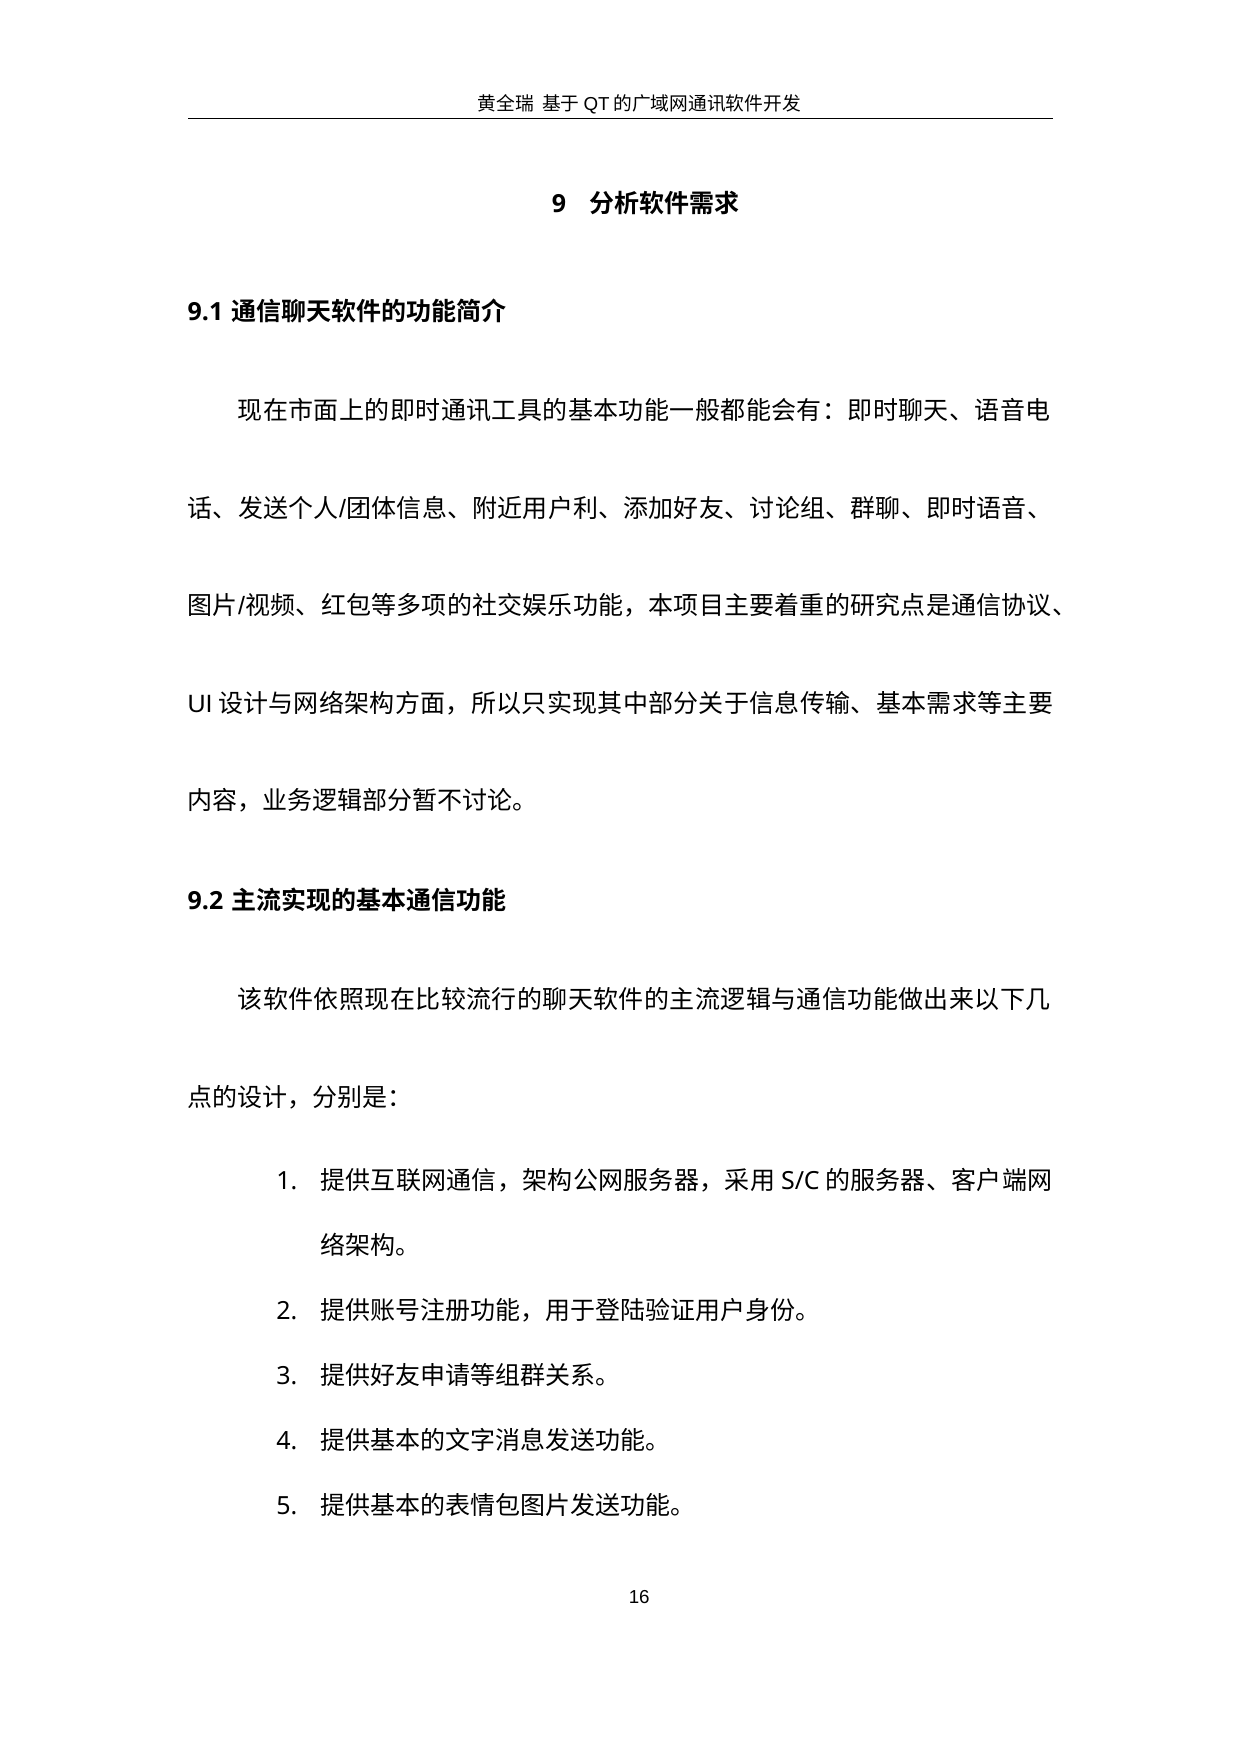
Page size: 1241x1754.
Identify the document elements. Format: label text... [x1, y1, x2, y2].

subtitle 主流实现的基本通信功能 [187, 866, 1053, 931]
subtitle 通信聊天软件的功能简介 [187, 277, 1053, 342]
list 提供基本的文字消息发送功能。 [276, 1406, 1053, 1471]
text 该软件依照现在比较流行的聊天软件的主流逻辑与通信功能做出来以下几点的设计，分别是： [187, 965, 1053, 1128]
list 提供基本的表情包图片发送功能。 [276, 1471, 1053, 1536]
list 提供好友申请等组群关系。 [276, 1341, 1053, 1406]
subtitle 分析软件需求 [187, 169, 1053, 234]
list 提供互联网通信，架构公网服务器，采用S/C的服务器、客户端网络架构。 [276, 1146, 1053, 1276]
list 提供账号注册功能，用于登陆验证用户身份。 [276, 1276, 1053, 1341]
text 现在市面上的即时通讯工具的基本功能一般都能会有：即时聊天、语音电话、发送个人/团体信息、附近用户利、添加好友、讨论组、群聊、即时语音、图片/视频、红包等多项的社交娱乐功能，本项目主要着重的研究点是通信协议、UI设计与网络架构方面，所以只实现其中部分关于信息传输、基本需求等主要内容，业务逻辑部分暂不讨论。 [187, 376, 1053, 831]
